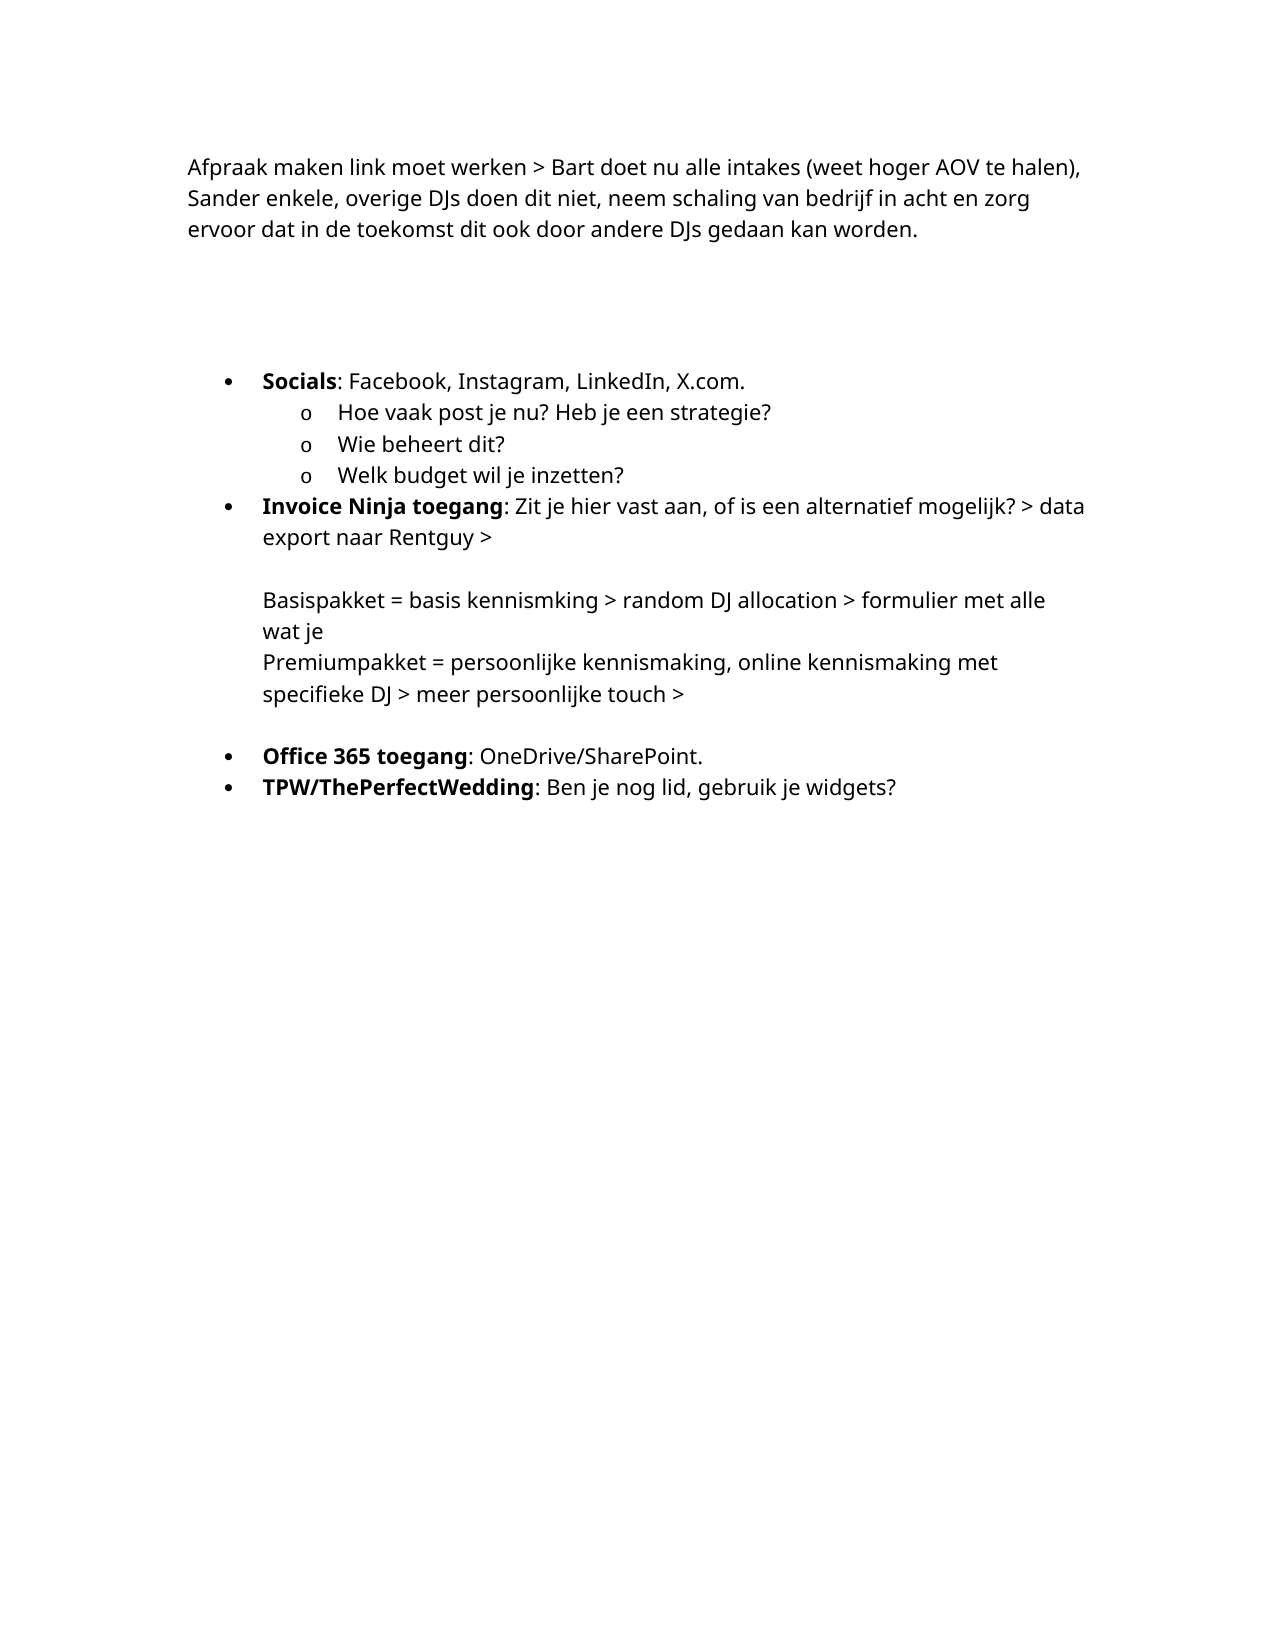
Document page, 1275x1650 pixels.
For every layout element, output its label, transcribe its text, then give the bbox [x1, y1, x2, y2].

list Welk budget wil je inzetten? [300, 458, 1087, 489]
list TPW/ThePerfectWedding: Ben je nog lid, gebruik je widgets? [225, 771, 1087, 802]
list Wie beheert dit? [300, 427, 1087, 458]
list Hoe vaak post je nu? Heb je een strategie? [300, 396, 1087, 427]
list Socials: Facebook, Instagram, LinkedIn, X.com. [225, 364, 1087, 396]
list Invoice Ninja toegang: Zit je hier vast aan, of is een alternatief mogelijk? > data export naar Rentguy > Basispakket = basis kennismking > random DJ allocation > formulier met alle wat je Premiumpakket = persoonlijke kennismaking, online kennismaking met specifieke DJ > meer persoonlijke touch > [225, 489, 1087, 739]
list Office 365 toegang: OneDrive/SharePoint. [225, 739, 1087, 771]
text Afpraak maken link moet werken > Bart doet nu alle intakes (weet hoger AOV te halen), Sander enkele, overige DJs doen dit niet, neem schaling van bedrijf in acht en zorg ervoor dat in de toekomst dit ook door andere DJs gedaan kan worden. [187, 150, 1087, 244]
